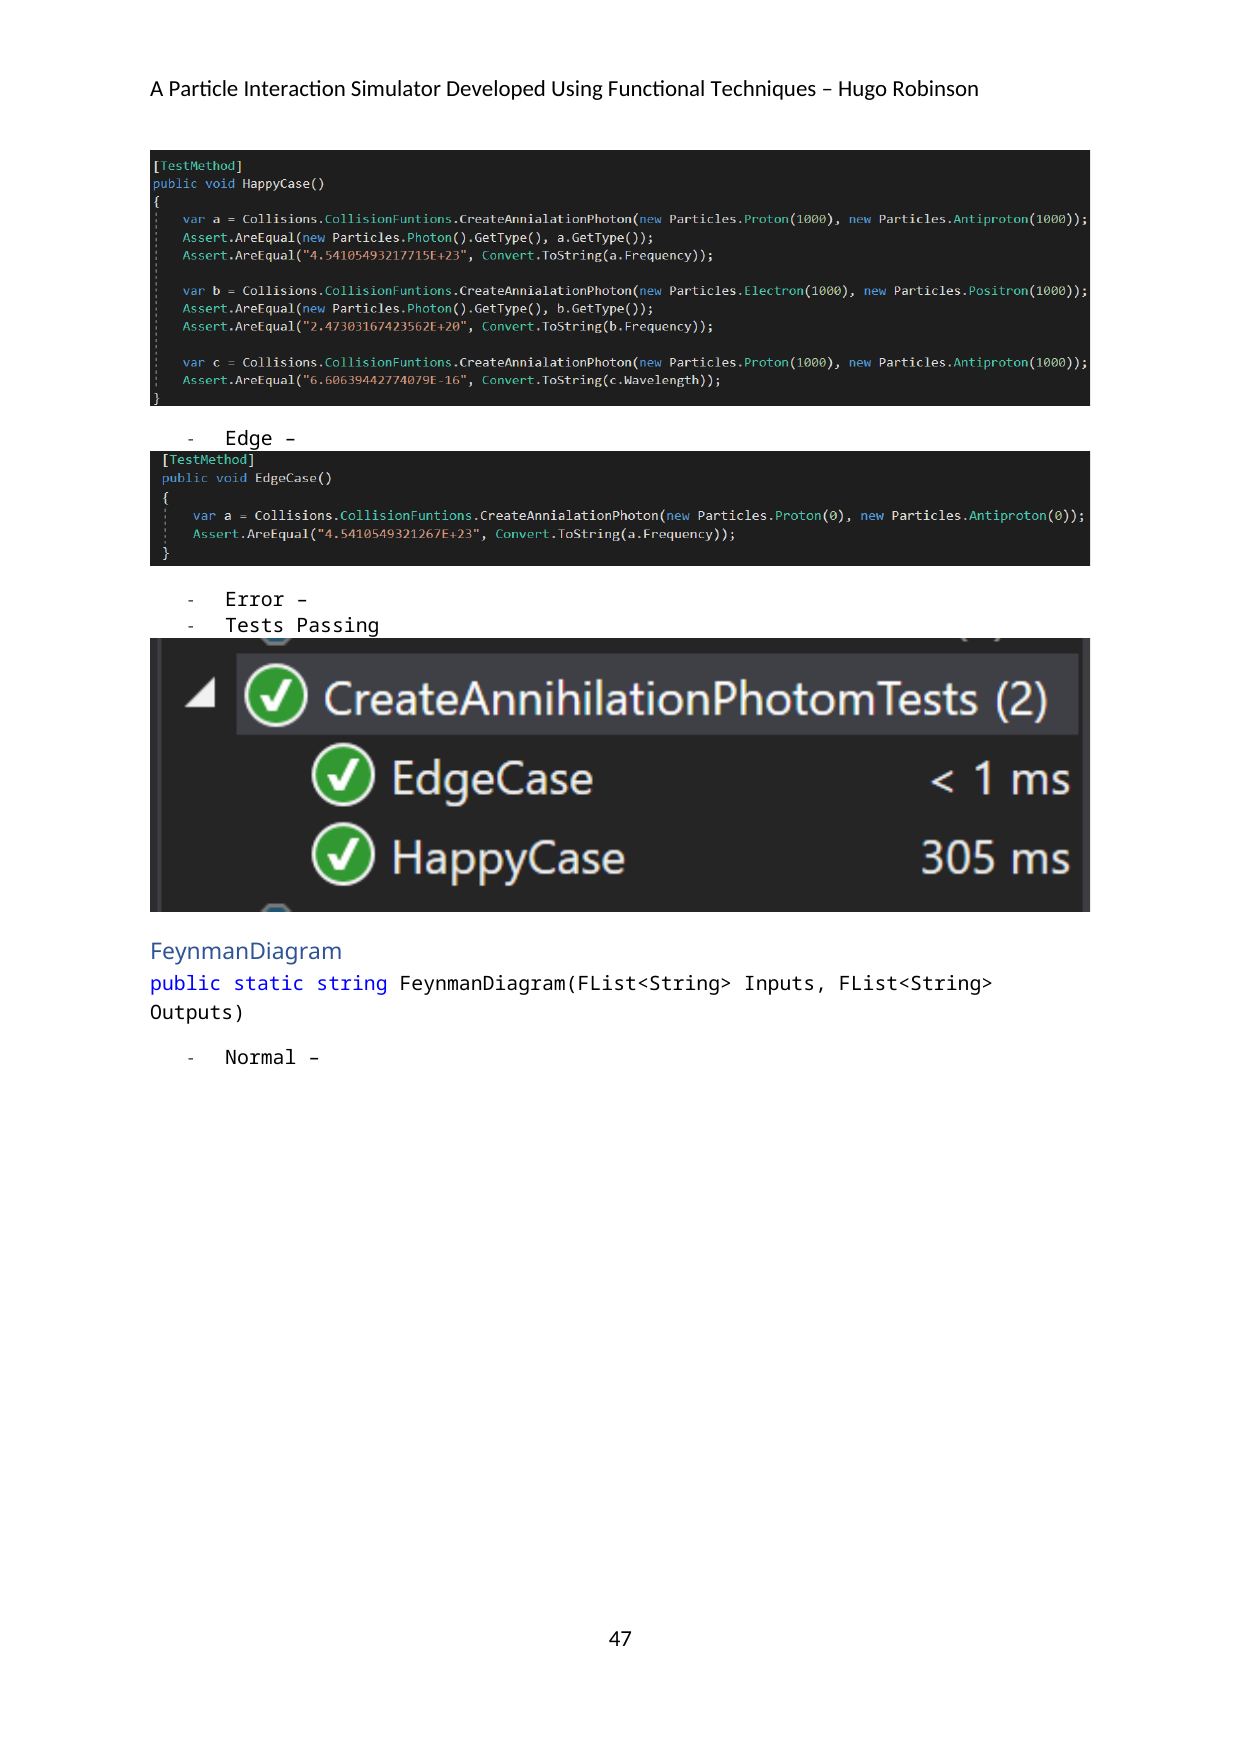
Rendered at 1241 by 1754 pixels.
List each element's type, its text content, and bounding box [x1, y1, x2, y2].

list Error – [187, 585, 1090, 612]
picture [150, 451, 1091, 566]
list Edge – [187, 424, 1090, 451]
list Tests Passing [187, 612, 1090, 638]
list Normal – [187, 1044, 1090, 1071]
picture [150, 150, 1091, 406]
text public static string FeynmanDiagram(FList<String> Inputs, FList<String> Outputs) [150, 969, 1090, 1025]
picture [150, 638, 1091, 912]
subtitle FeynmanDiagram [150, 935, 1090, 966]
